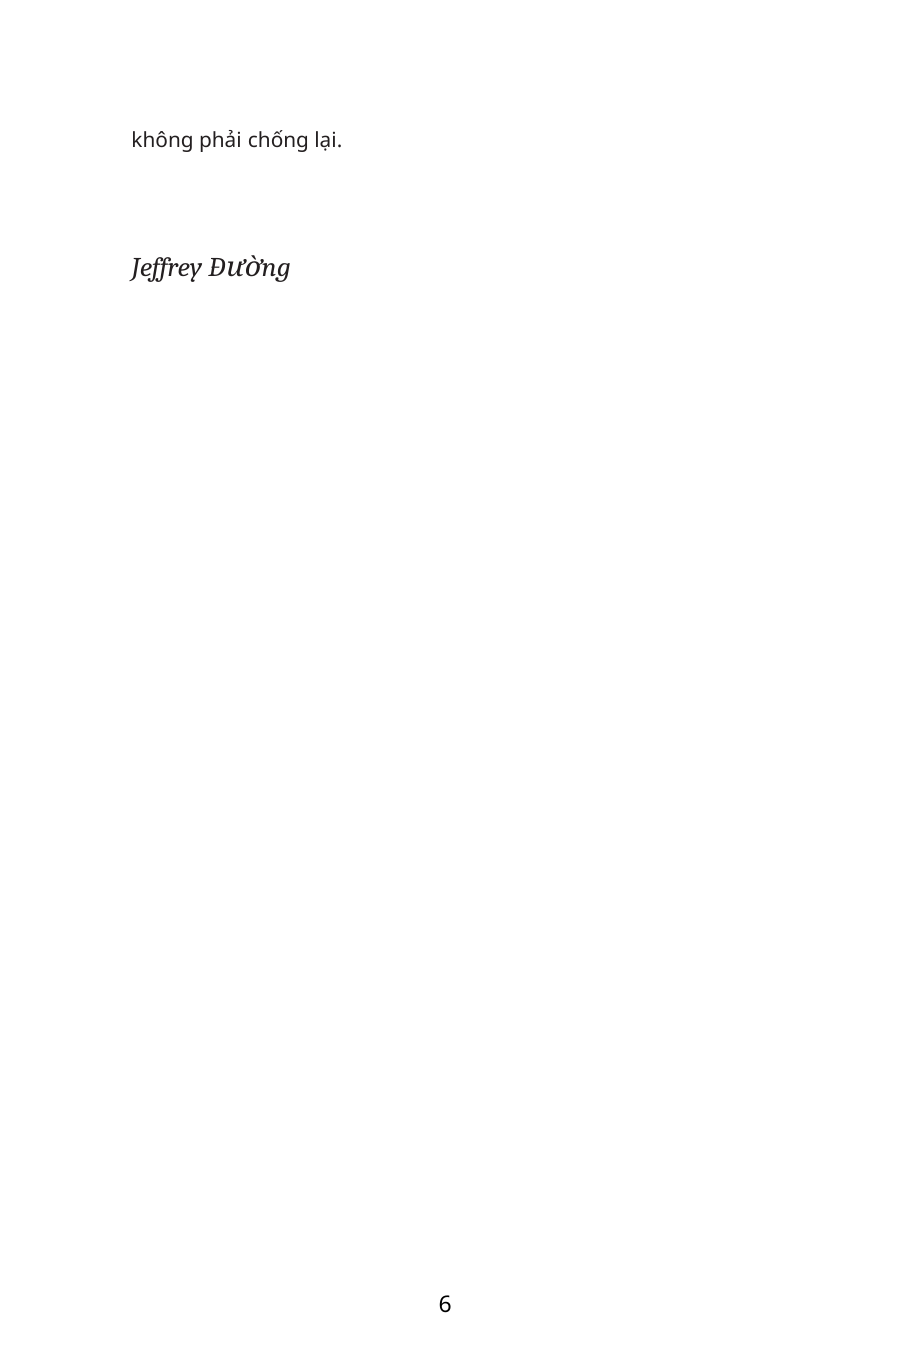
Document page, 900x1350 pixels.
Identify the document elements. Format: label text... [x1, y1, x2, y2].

text không phải chống lại. [131, 127, 889, 152]
text Jeffrey Đường [131, 252, 889, 283]
